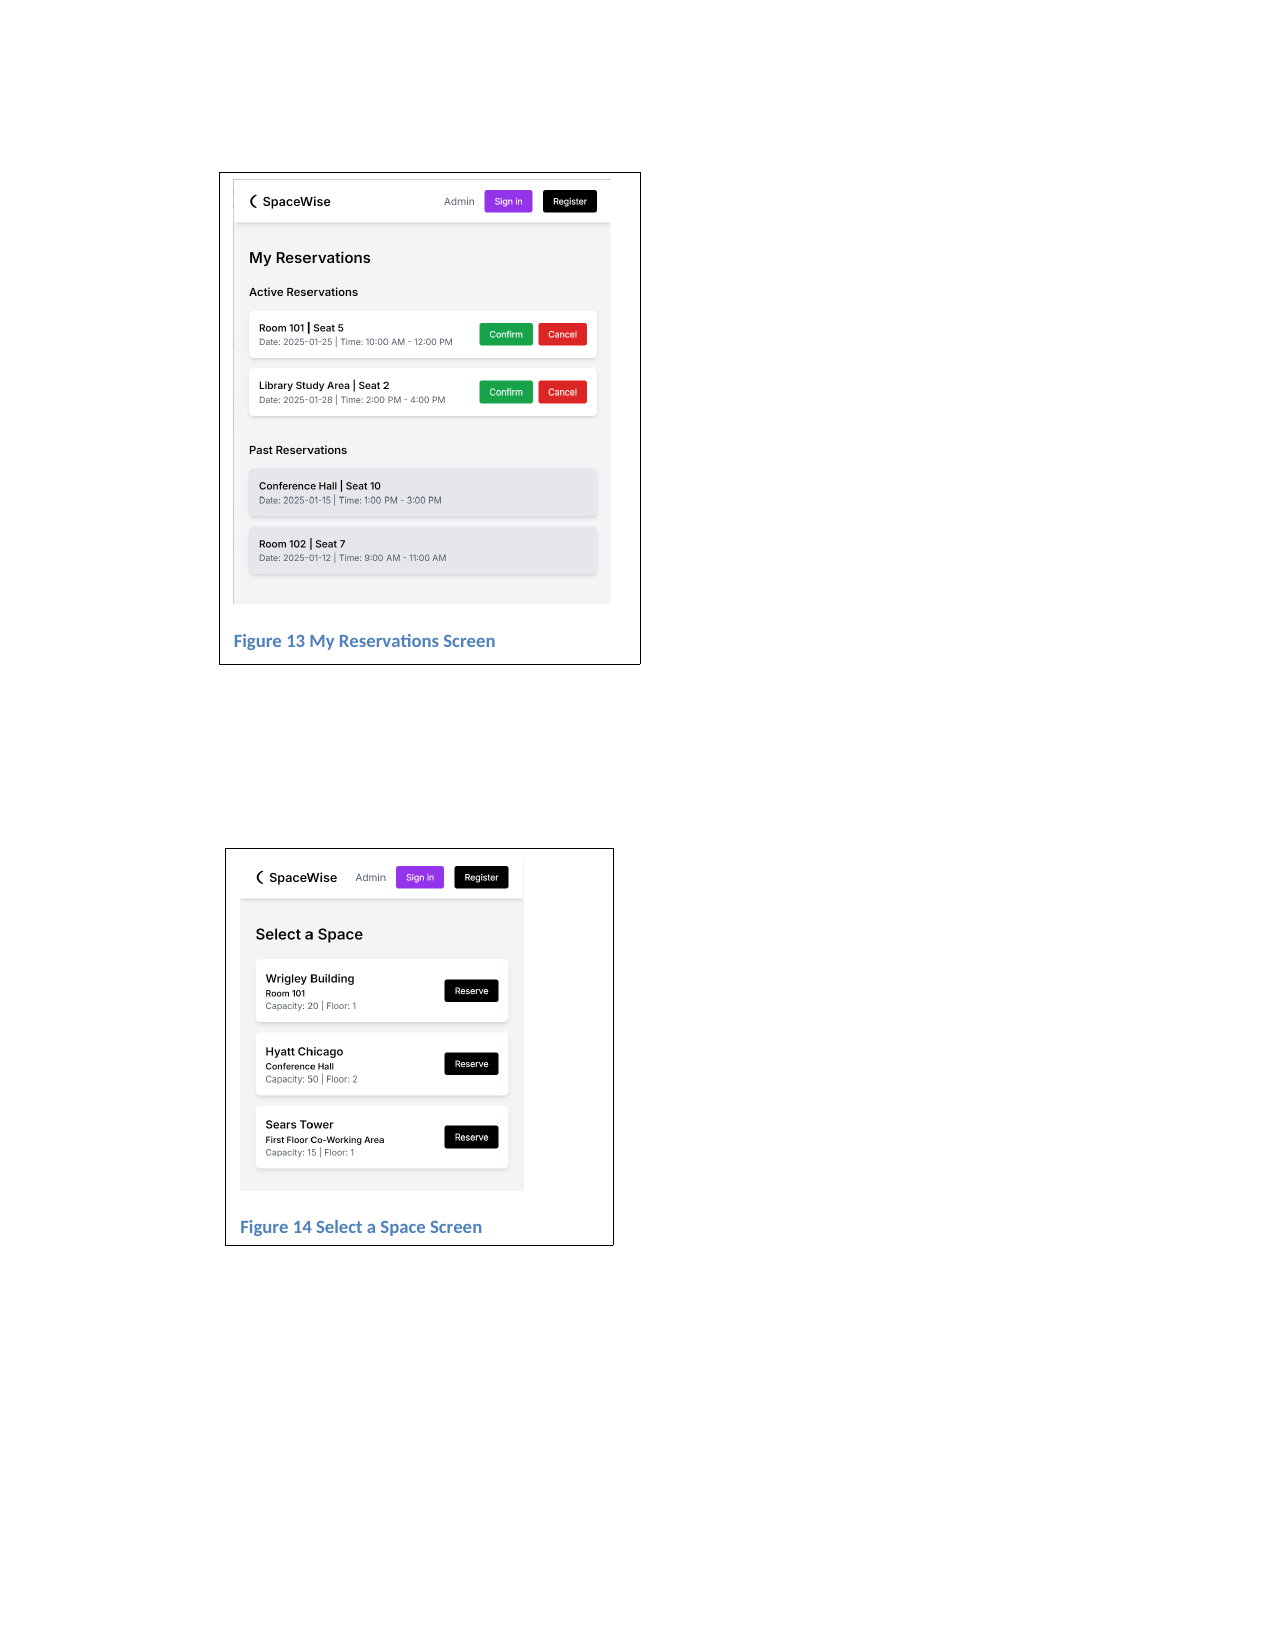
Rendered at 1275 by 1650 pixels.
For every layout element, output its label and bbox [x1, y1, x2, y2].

picture [240, 856, 524, 1191]
picture [233, 179, 611, 604]
